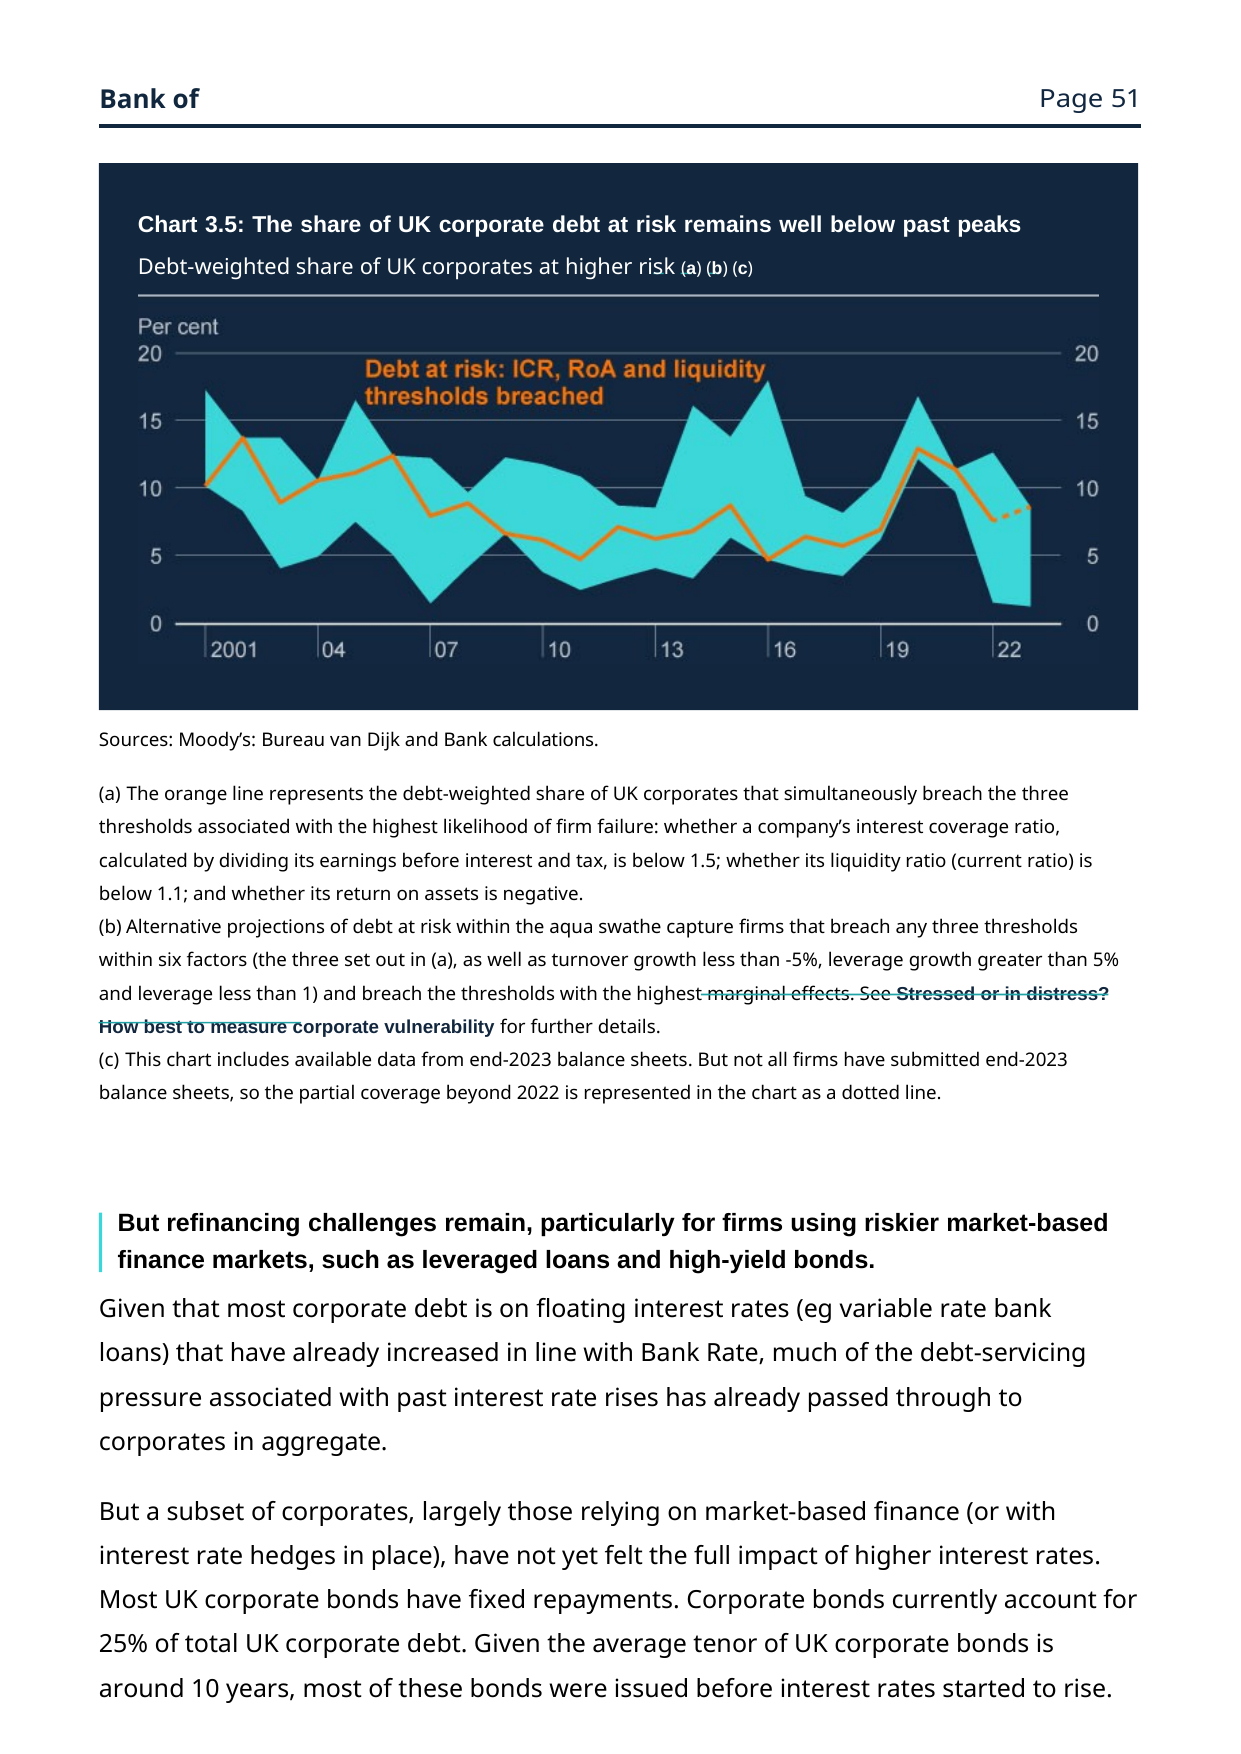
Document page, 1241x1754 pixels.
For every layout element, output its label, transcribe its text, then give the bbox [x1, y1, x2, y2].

text Given that most corporate debt is on floating interest rates (eg variable rate bank loans) that have already increased in line with Bank Rate, much of the debt-servicing pressure associated with past interest rate rises has already passed through to corporates in aggregate. [99, 1291, 1128, 1457]
list Alternative projections of debt at risk within the aqua swathe capture firms that breach any three thresholds within six factors (the three set out in (a), as well as turnover growth less than -5%, leverage growth greater than 5% and leverage less than 1) and breach the thresholds with the highest marginal effects. See Stressed or in distress? How best to measure corporate vulnerability for further details. [99, 914, 1132, 1038]
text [99, 1493, 1144, 1704]
picture [138, 294, 1099, 664]
subtitle But refinancing challenges remain, particularly for firms using riskier market-based finance markets, such as leveraged loans and high-yield bonds. [117, 1208, 1130, 1274]
list The orange line represents the debt-weighted share of UK corporates that simultaneously breach the three thresholds associated with the highest likelihood of firm failure: whether a company’s interest coverage ratio, calculated by dividing its earnings before interest and tax, is below 1.5; whether its liquidity ratio (current ratio) is below 1.1; and whether its return on assets is negative. [99, 781, 1123, 906]
list This chart includes available data from end-2023 balance sheets. But not all firms have submitted end-2023 balance sheets, so the partial coverage beyond 2022 is represented in the chart as a dotted line. [99, 1046, 1089, 1105]
text Sources: Moody’s: Bureau van Dijk and Bank calculations. [99, 726, 1152, 751]
